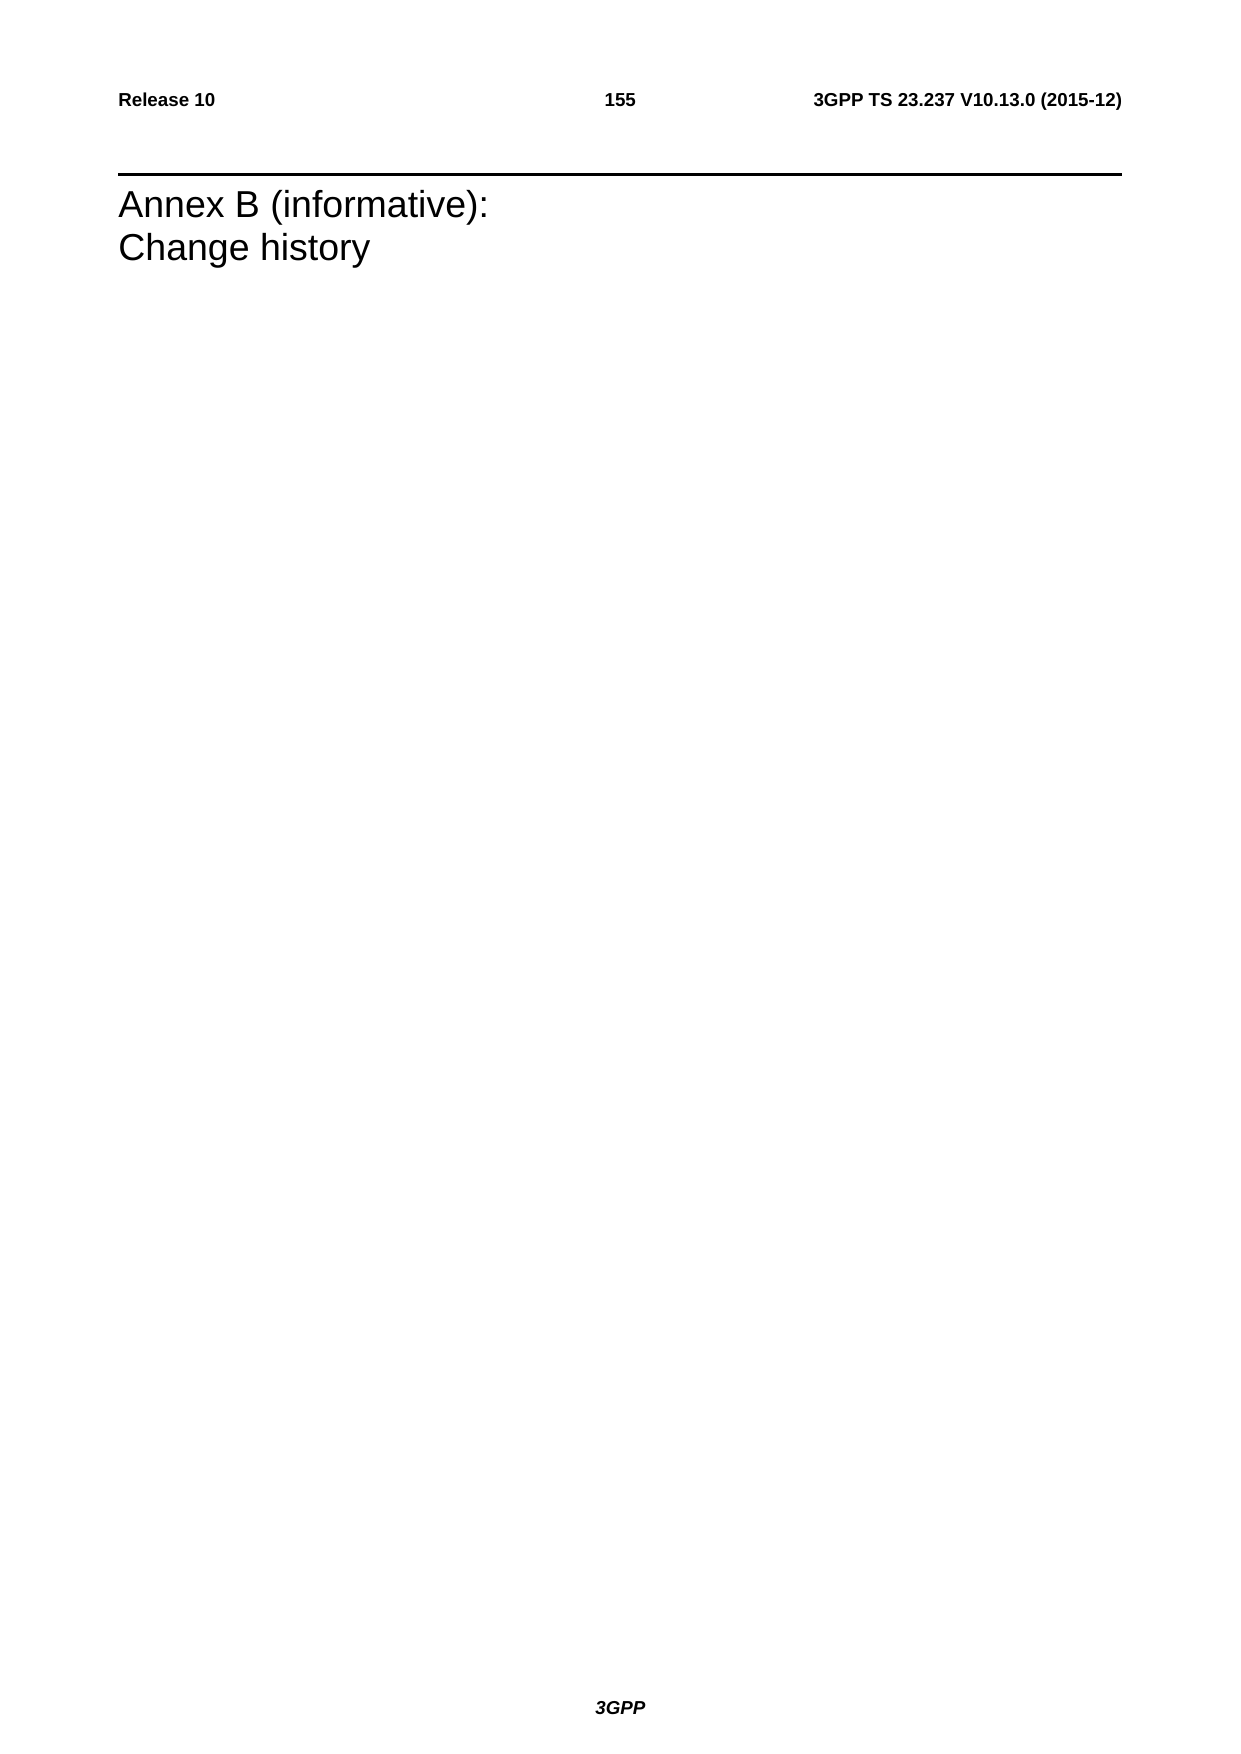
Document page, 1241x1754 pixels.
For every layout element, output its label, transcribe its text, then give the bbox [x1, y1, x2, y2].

subtitle Annex B (informative): Change history [118, 176, 1122, 268]
